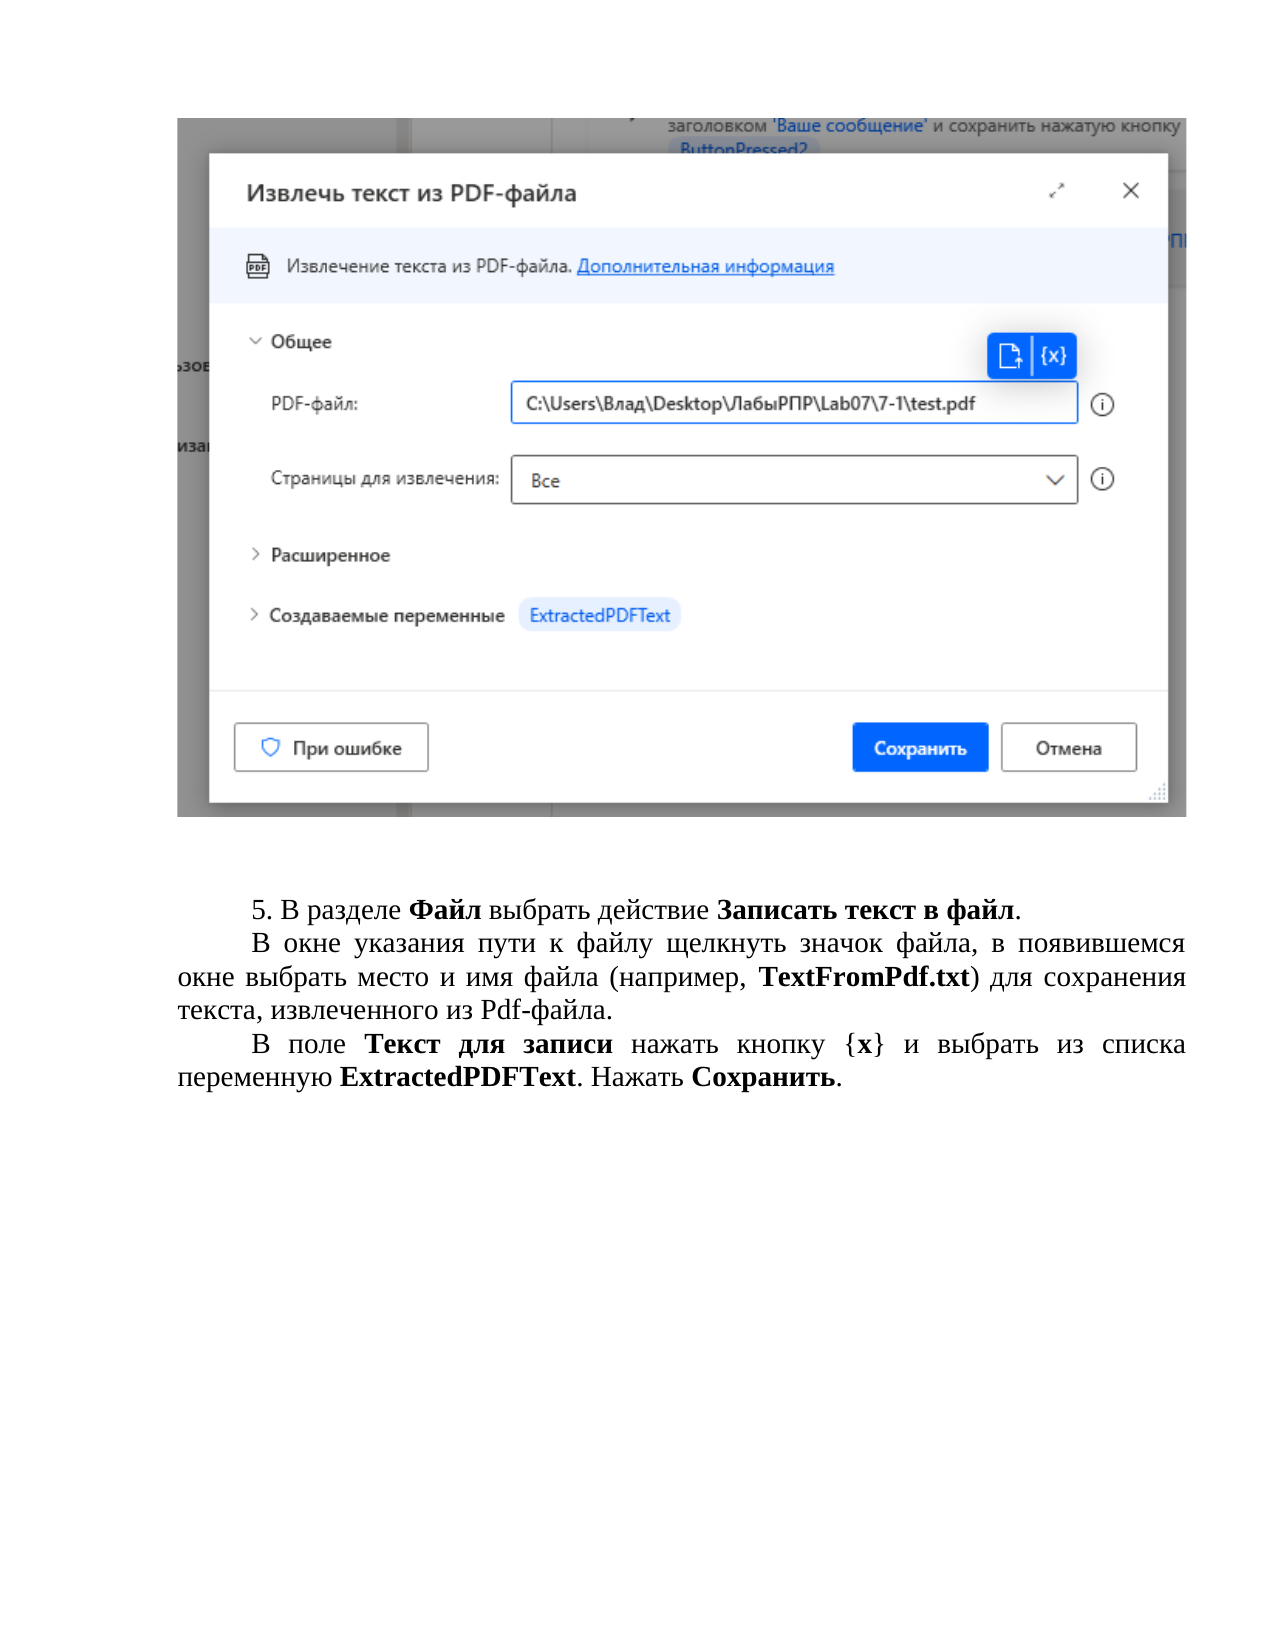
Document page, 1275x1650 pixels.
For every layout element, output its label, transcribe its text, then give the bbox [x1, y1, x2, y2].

text В окне указания пути к файлу щелкнуть значок файла, в появившемся окне выбрать место и имя файла (например, TextFromPdf.txt) для сохранения текста, извлеченного из Pdf-файла. [177, 925, 1186, 1026]
text В поле Текст для записи нажать кнопку {x} и выбрать из списка переменную ExtractedPDFText. Нажать Сохранить. [177, 1026, 1186, 1093]
picture [177, 118, 1187, 817]
text 5. В разделе Файл выбрать действие Записать текст в файл. [177, 892, 1186, 925]
